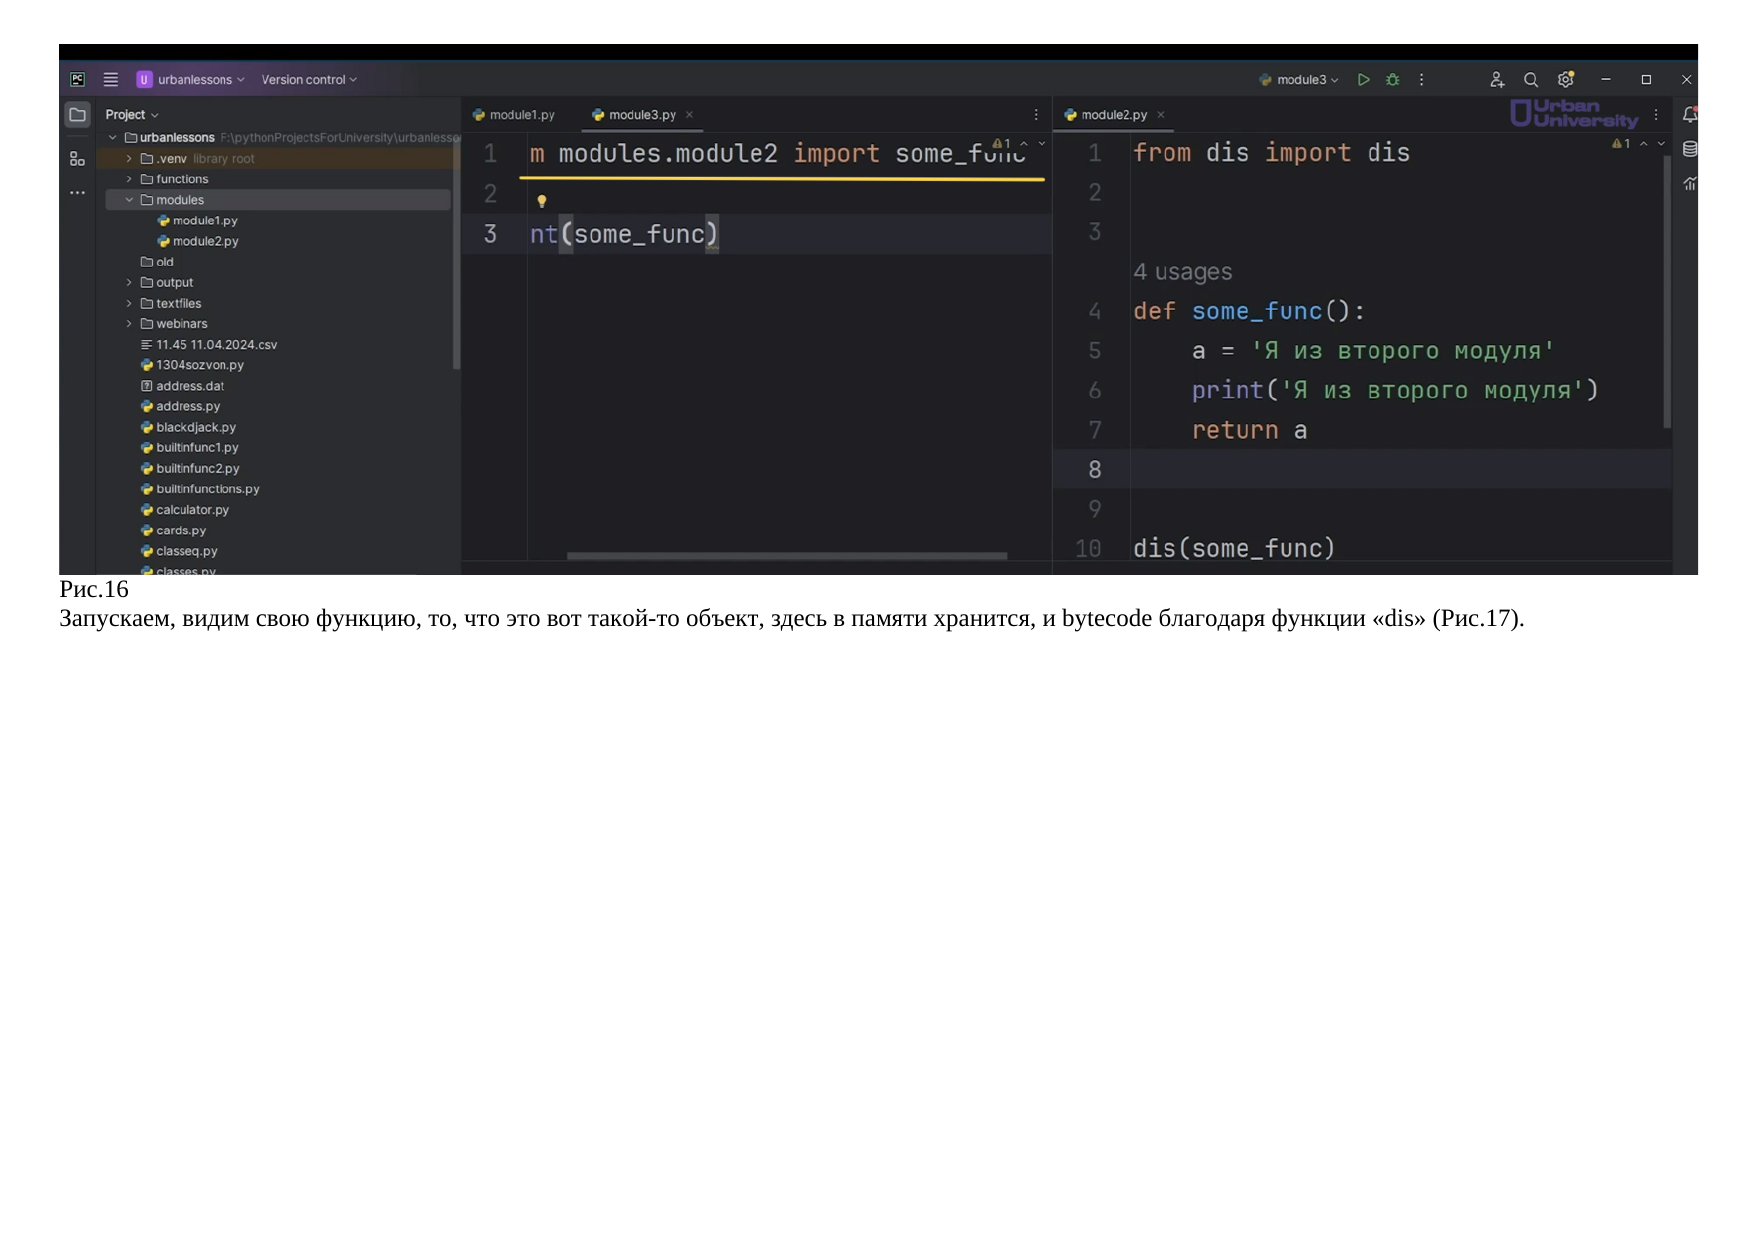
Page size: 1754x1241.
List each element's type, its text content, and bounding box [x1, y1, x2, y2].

text Рис.16 [59, 575, 1698, 603]
picture [59, 44, 1699, 575]
text Запускаем, видим свою функцию, то, что это вот такой-то объект, здесь в памяти хранится, и bytecode благодаря функции «dis» (Рис.17). [59, 603, 1698, 632]
